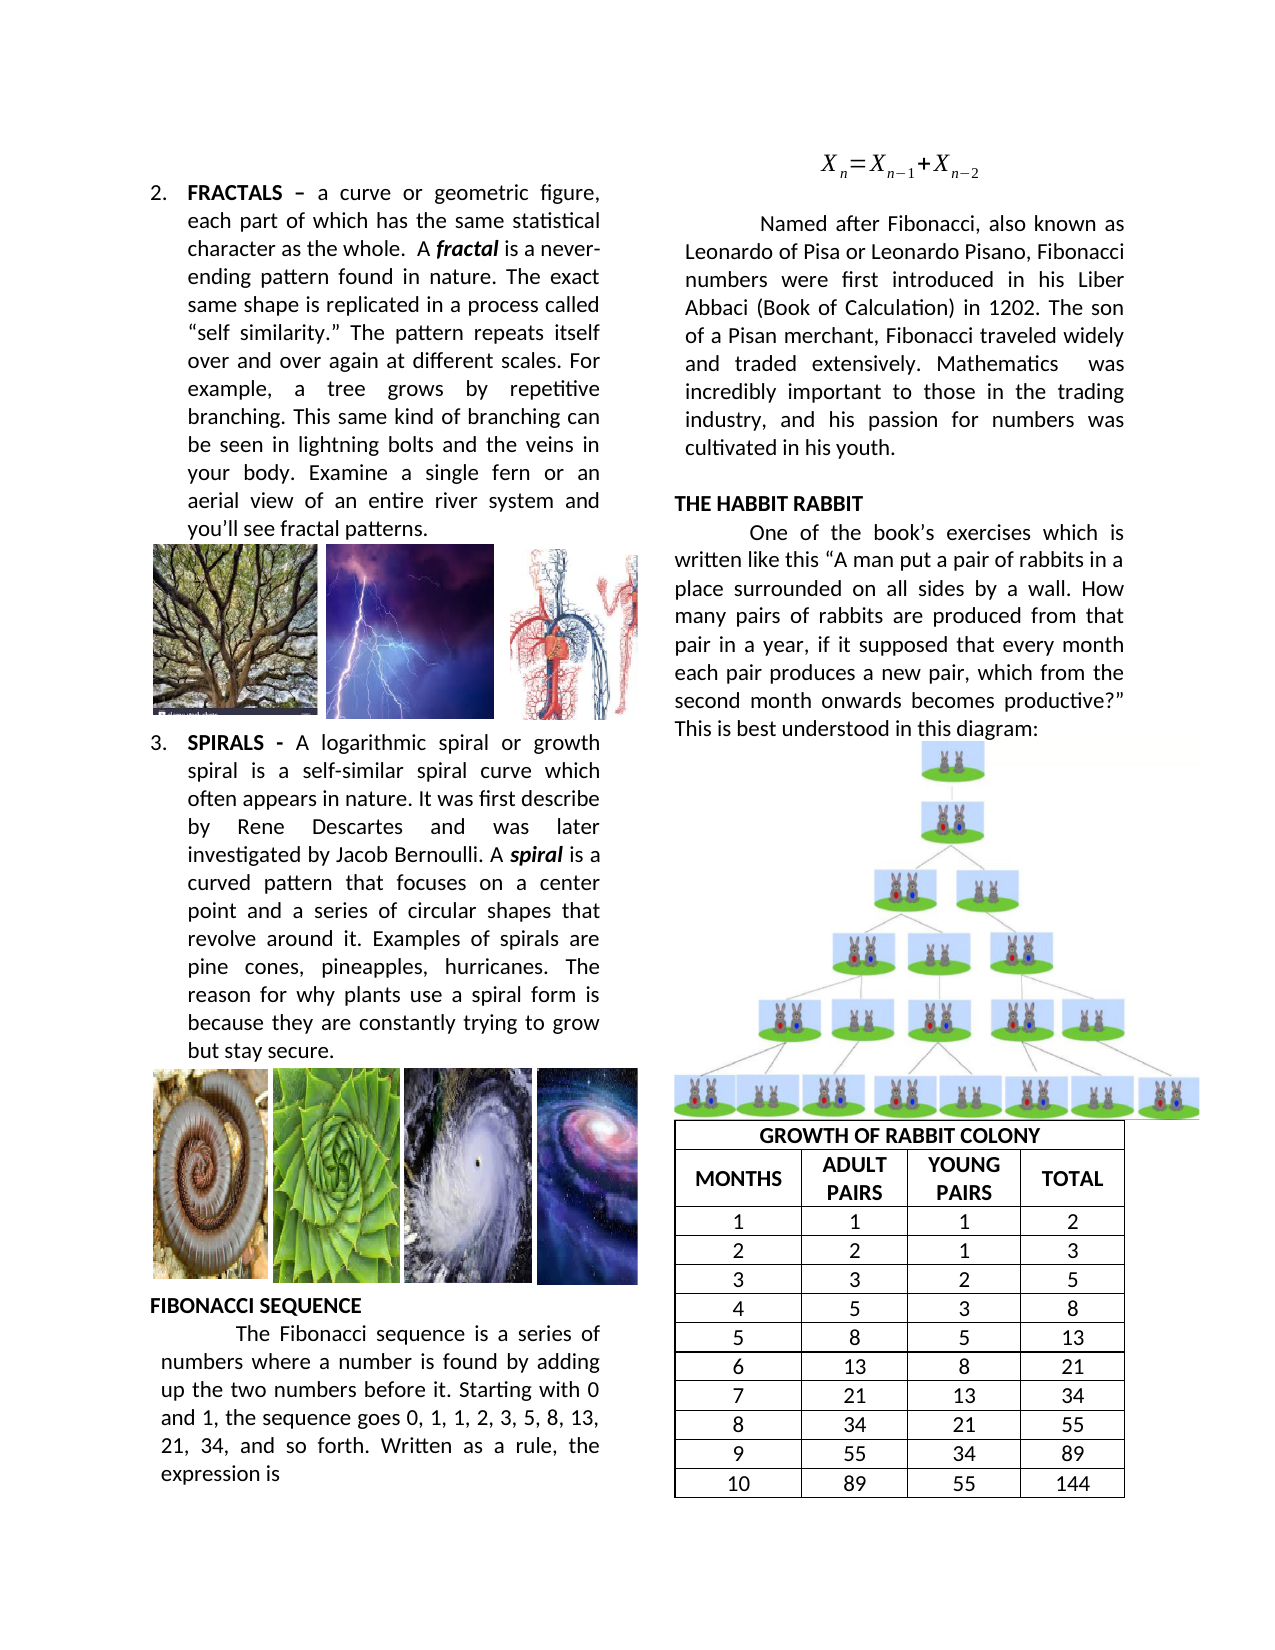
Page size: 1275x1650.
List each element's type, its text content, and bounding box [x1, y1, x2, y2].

text The Fibonacci sequence is a series of numbers where a number is found by adding up the two numbers before it. Starting with 0 and 1, the sequence goes 0, 1, 1, 2, 3, 5, 8, 13, 21, 34, and so forth. Written as a rule, the expression is [161, 1319, 601, 1487]
table_cell 4 [676, 1294, 801, 1322]
table_cell 89 [1021, 1440, 1124, 1468]
table_cell YOUNG PAIRS [908, 1150, 1020, 1206]
text THE HABBIT RABBIT [674, 489, 1125, 518]
text FIBONACCI SEQUENCE [150, 1291, 601, 1319]
table_cell ADULT PAIRS [802, 1150, 907, 1206]
table_cell 5 [676, 1323, 801, 1351]
picture [150, 1064, 638, 1291]
table_cell 2 [908, 1265, 1020, 1293]
table_cell 8 [908, 1353, 1020, 1380]
table_cell 55 [802, 1440, 907, 1468]
table_cell 7 [676, 1381, 801, 1409]
list SPIRALS - A logarithmic spiral or growth spiral is a self-similar spiral curve which often appears in nature. It was first describe by Rene Descartes and was later investigated by Jacob Bernoulli. A spiral is a curved pattern that focuses on a center point and a series of circular shapes that revolve around it. Examples of spirals are pine cones, pineapples, hurricanes. The reason for why plants use a spiral form is because they are constantly trying to grow but stay secure. [150, 729, 601, 1064]
table_cell MONTHS [676, 1150, 801, 1206]
table_cell TOTAL [1021, 1150, 1124, 1206]
table_cell 1 [908, 1207, 1020, 1235]
table_cell 21 [802, 1381, 907, 1409]
table_header GROWTH OF RABBIT COLONY [676, 1121, 1124, 1149]
table_cell 3 [1021, 1236, 1124, 1264]
text One of the book’s exercises which is written like this “A man put a pair of rabbits in a place surrounded on all sides by a wall. How many pairs of rabbits are produced from that pair in a year, if it supposed that every month each pair produces a new pair, which from the second month onwards becomes productive?” This is best understood in this diagram: [674, 518, 1125, 741]
table_cell 13 [802, 1353, 907, 1380]
table_cell 55 [1021, 1411, 1124, 1438]
table_cell 5 [908, 1323, 1020, 1351]
table_cell 3 [802, 1265, 907, 1293]
table_cell 5 [802, 1294, 907, 1322]
table_cell 8 [1021, 1294, 1124, 1322]
picture [674, 741, 1200, 1120]
picture [150, 542, 638, 729]
table_cell 5 [1021, 1265, 1124, 1293]
table_cell 144 [1021, 1469, 1124, 1497]
table_cell 34 [908, 1440, 1020, 1468]
table_cell 6 [676, 1353, 801, 1380]
table_cell 3 [676, 1265, 801, 1293]
table_cell 2 [802, 1236, 907, 1264]
table_cell 1 [676, 1207, 801, 1235]
table_cell 1 [802, 1207, 907, 1235]
table_cell 55 [908, 1469, 1020, 1497]
table_cell 1 [908, 1236, 1020, 1264]
table_cell 34 [1021, 1381, 1124, 1409]
table_cell 8 [676, 1411, 801, 1438]
table_cell 3 [908, 1294, 1020, 1322]
table_cell 2 [1021, 1207, 1124, 1235]
table_cell 2 [676, 1236, 801, 1264]
table_cell 21 [908, 1411, 1020, 1438]
table_cell 89 [802, 1469, 907, 1497]
text Named after Fibonacci, also known as Leonardo of Pisa or Leonardo Pisano, Fibonacci numbers were first introduced in his Liber Abbaci (Book of Calculation) in 1202. The son of a Pisan merchant, Fibonacci traveled widely and traded extensively. Mathematics was incredibly important to those in the trading industry, and his passion for numbers was cultivated in his youth. [685, 209, 1125, 462]
table_cell 13 [1021, 1323, 1124, 1351]
table_cell 8 [802, 1323, 907, 1351]
table_cell 34 [802, 1411, 907, 1438]
table_cell 10 [676, 1469, 801, 1497]
table_cell 13 [908, 1381, 1020, 1409]
table_cell 9 [676, 1440, 801, 1468]
list FRACTALS – a curve or geometric figure, each part of which has the same statistical character as the whole. A fractal is a never-ending pattern found in nature. The exact same shape is replicated in a process called “self similarity.” The pattern repeats itself over and over again at different scales. For example, a tree grows by repetitive branching. This same kind of branching can be seen in lightning bolts and the veins in your body. Examine a single fern or an aerial view of an entire river system and you’ll see fractal patterns. [150, 178, 601, 542]
table_cell 21 [1021, 1353, 1124, 1380]
